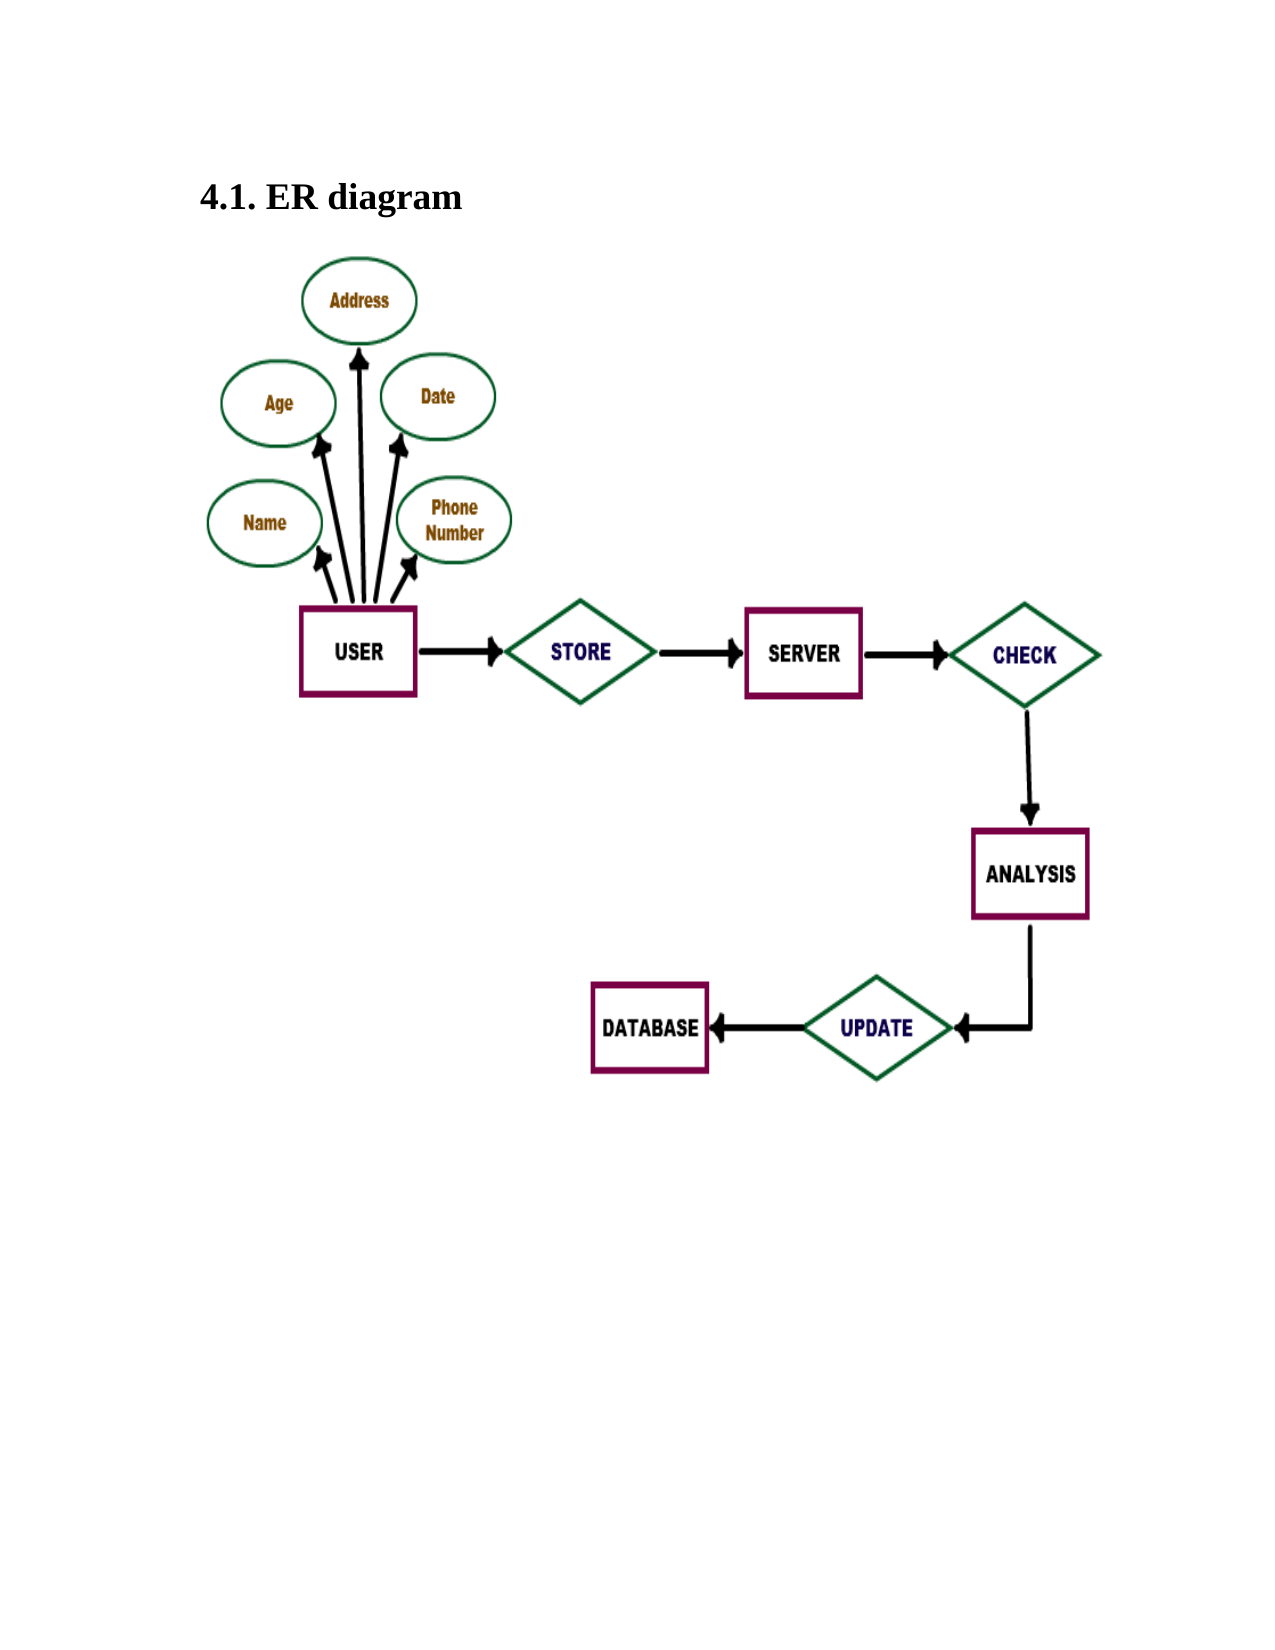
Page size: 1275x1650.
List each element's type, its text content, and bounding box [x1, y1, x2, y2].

picture [200, 239, 1125, 1105]
text 4.1. ER diagram [125, 174, 1137, 217]
